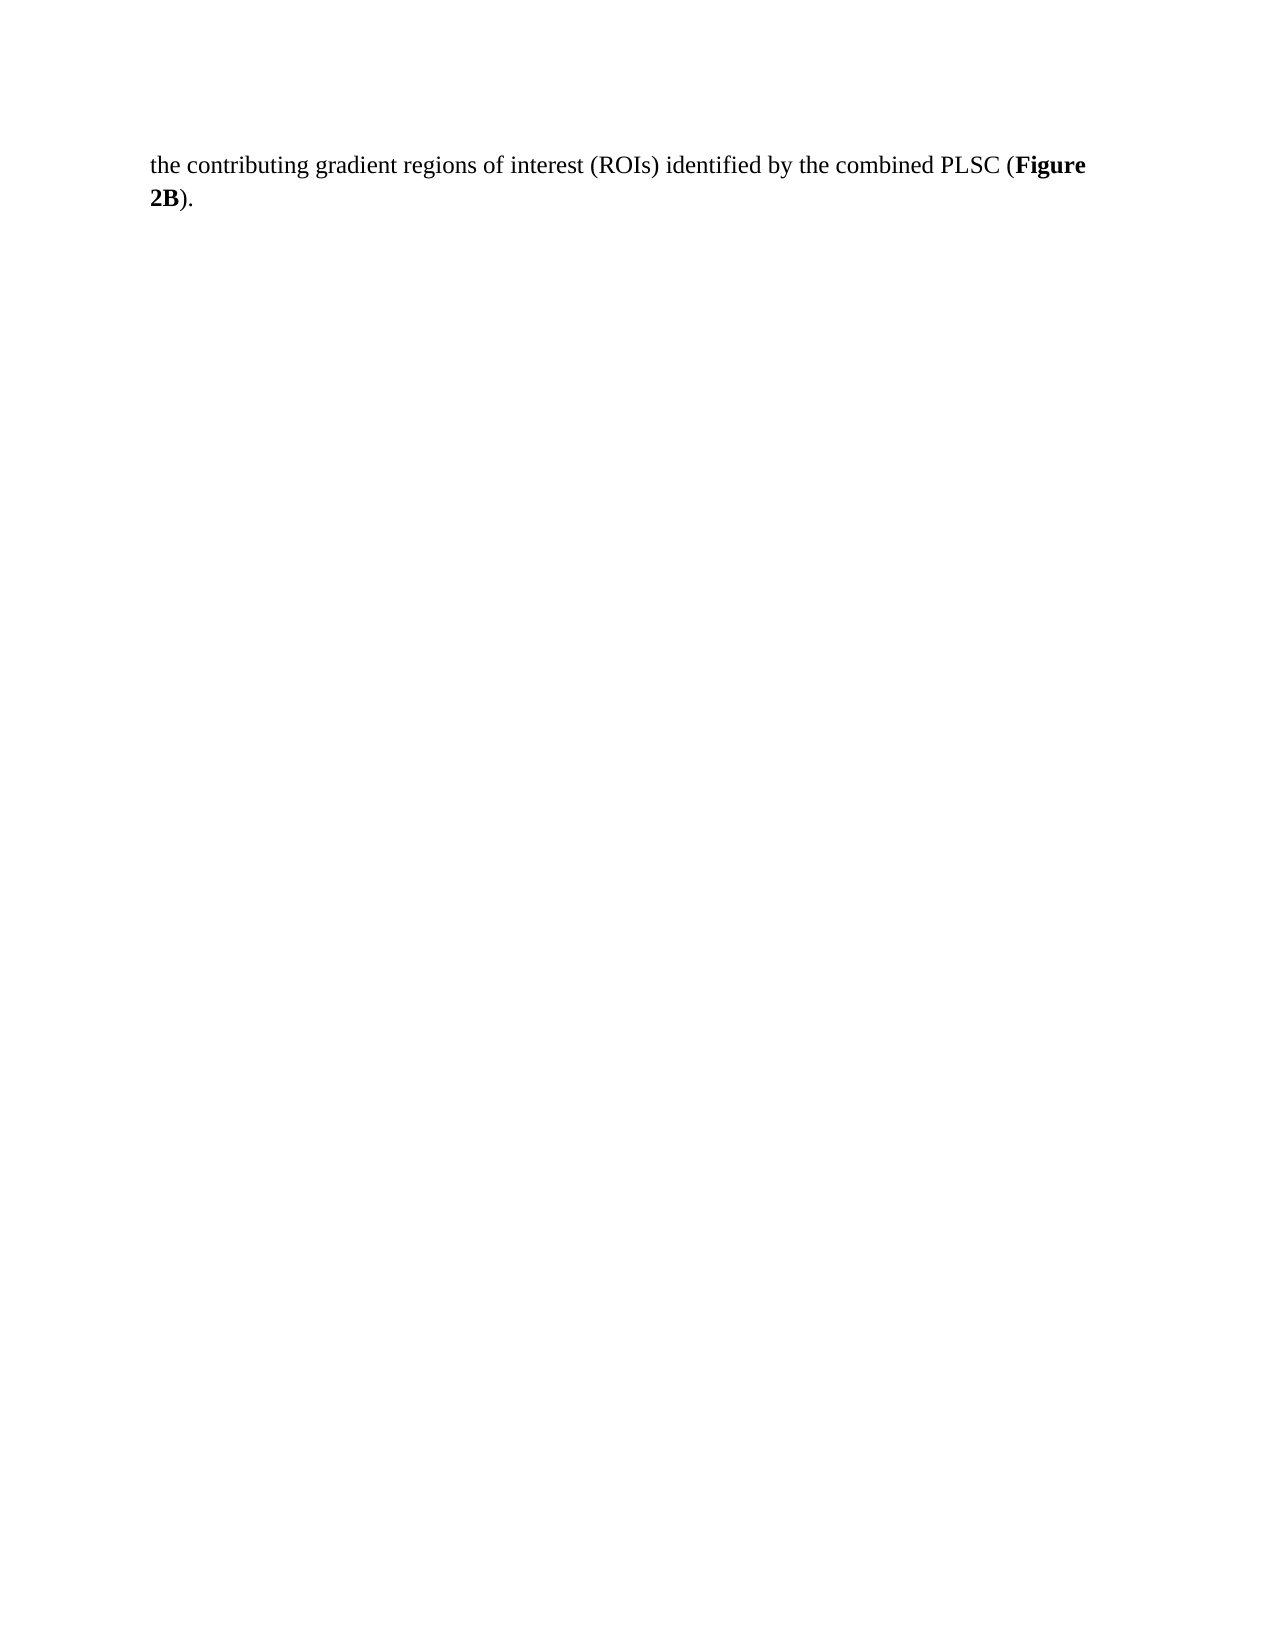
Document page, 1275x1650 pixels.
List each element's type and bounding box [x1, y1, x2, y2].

text [150, 150, 1125, 212]
